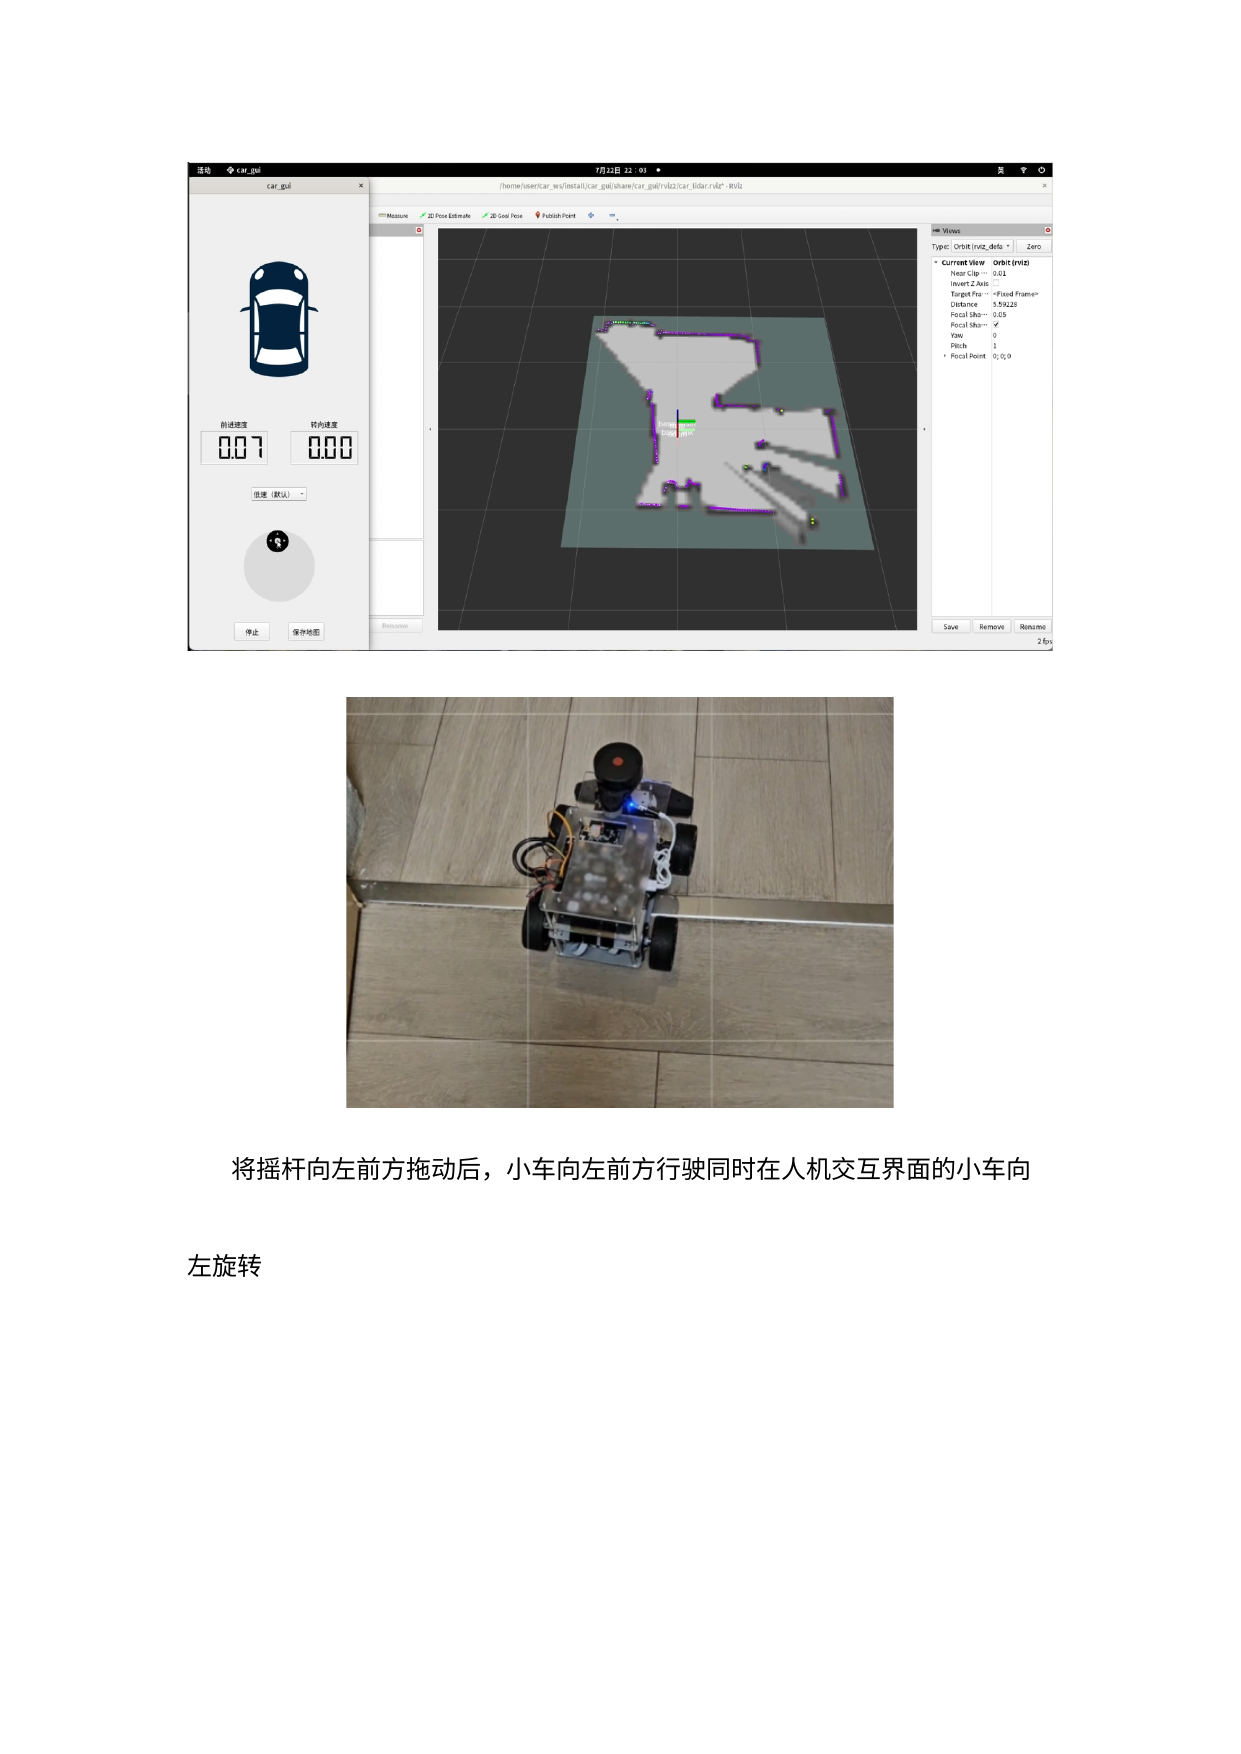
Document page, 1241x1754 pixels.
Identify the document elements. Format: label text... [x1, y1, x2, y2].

picture [187, 162, 1053, 651]
text 将摇杆向左前方拖动后，小车向左前方行驶同时在人机交互界面的小车向左旋转 [187, 1135, 1053, 1297]
picture [346, 697, 894, 1108]
